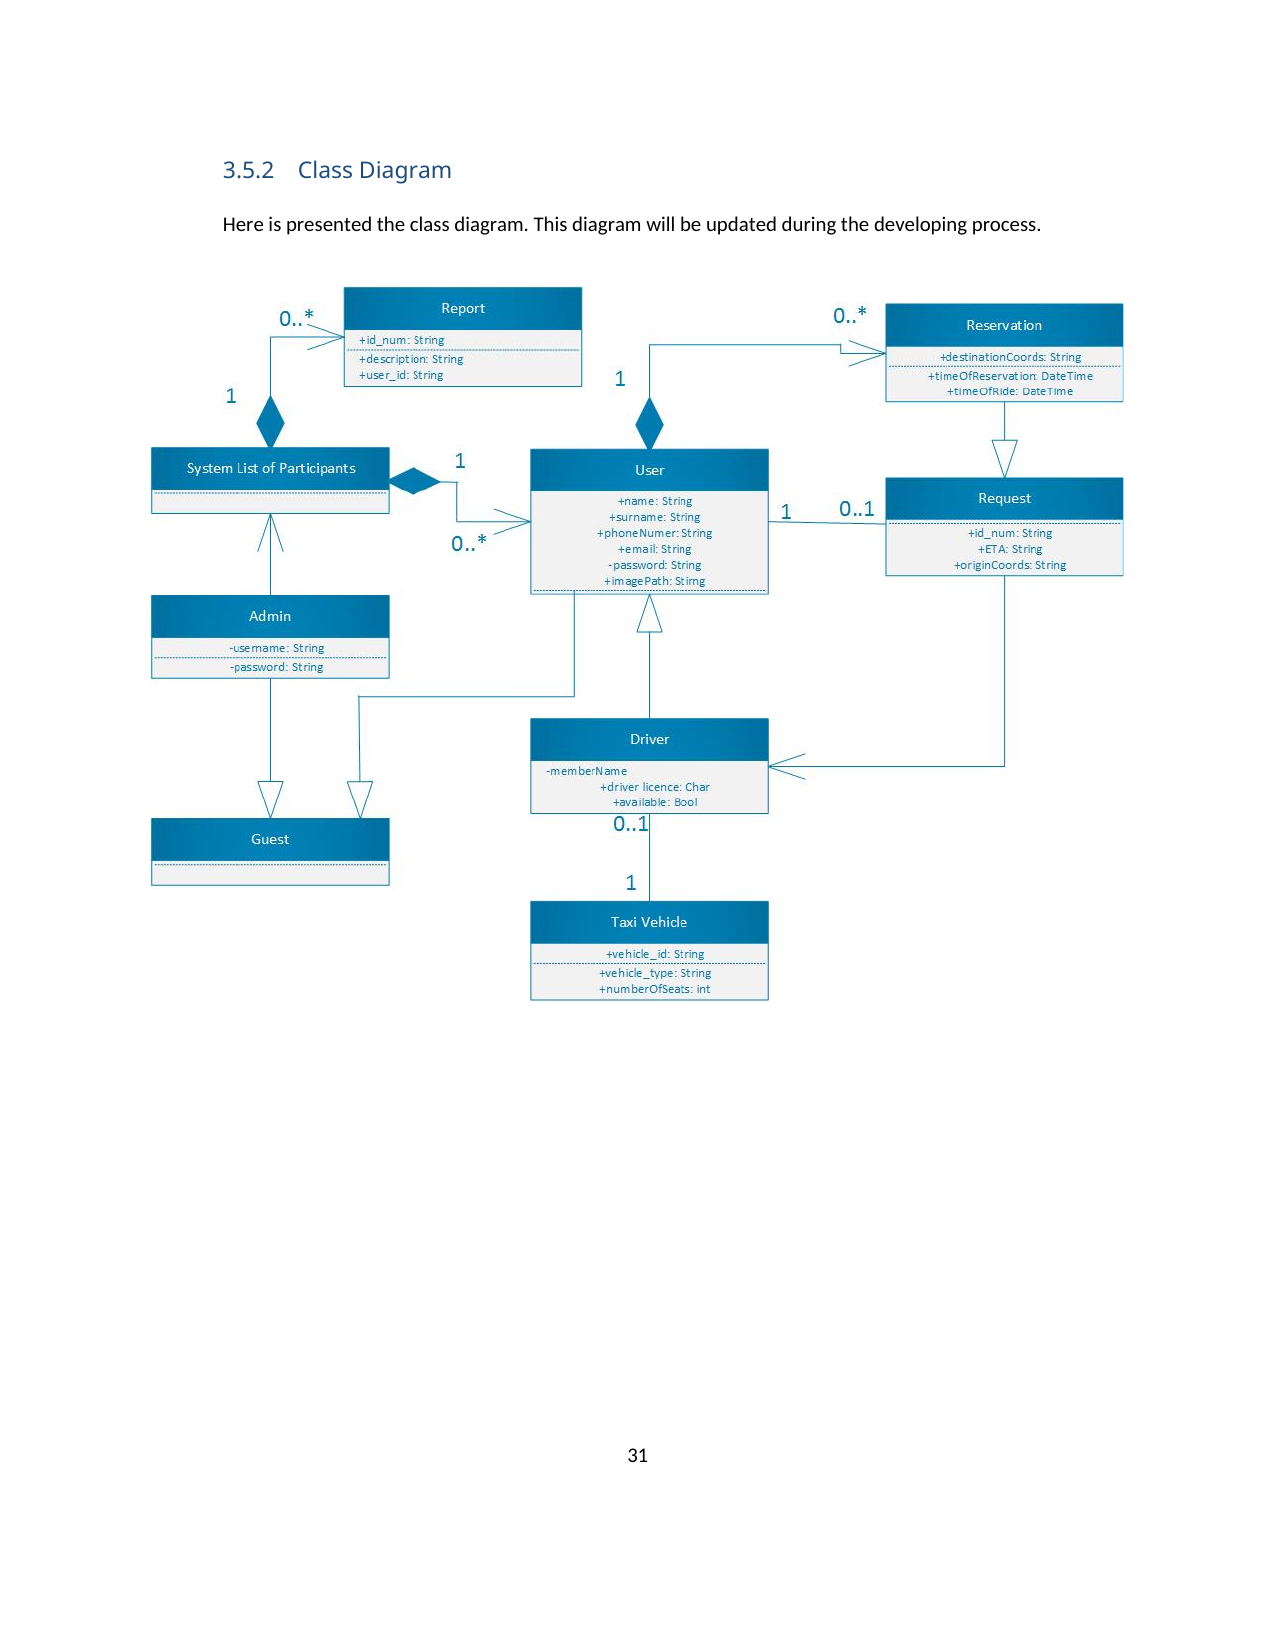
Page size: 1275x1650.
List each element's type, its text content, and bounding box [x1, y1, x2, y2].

picture [150, 286, 1124, 1003]
picture [1025, 322, 1041, 330]
text Here is presented the class diagram. This diagram will be updated during the developing process. [150, 211, 1090, 236]
picture [979, 493, 998, 503]
picture [1004, 322, 1021, 330]
picture [967, 321, 1004, 330]
picture [1000, 495, 1031, 506]
subtitle Class Diagram [223, 154, 1127, 185]
